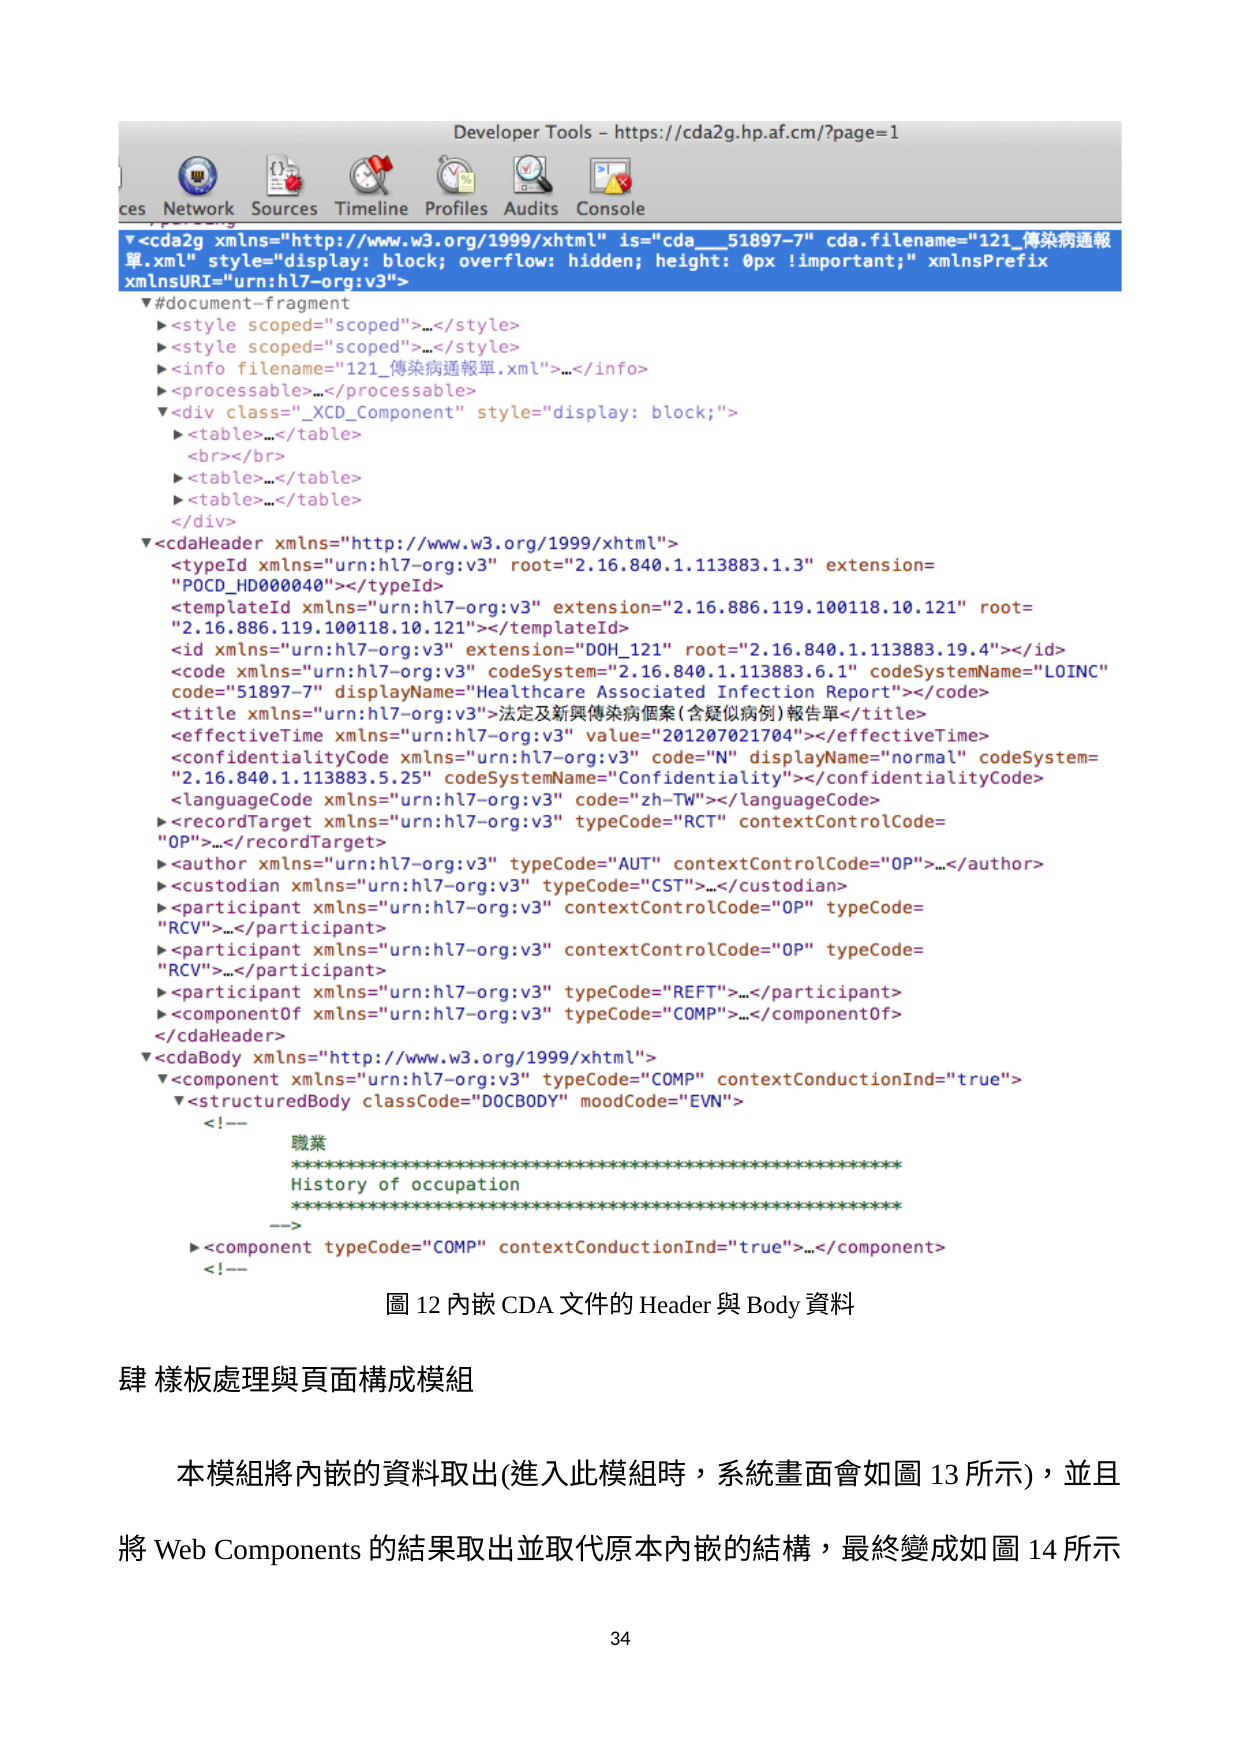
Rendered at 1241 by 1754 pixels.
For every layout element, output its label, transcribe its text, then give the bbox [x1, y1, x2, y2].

picture [118, 121, 1122, 1275]
subtitle 樣板處理與頁面構成模組 [118, 1340, 1122, 1415]
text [118, 1434, 1122, 1584]
text 圖 12 內嵌CDA文件的Header與Body資料 [1, 1284, 1239, 1322]
